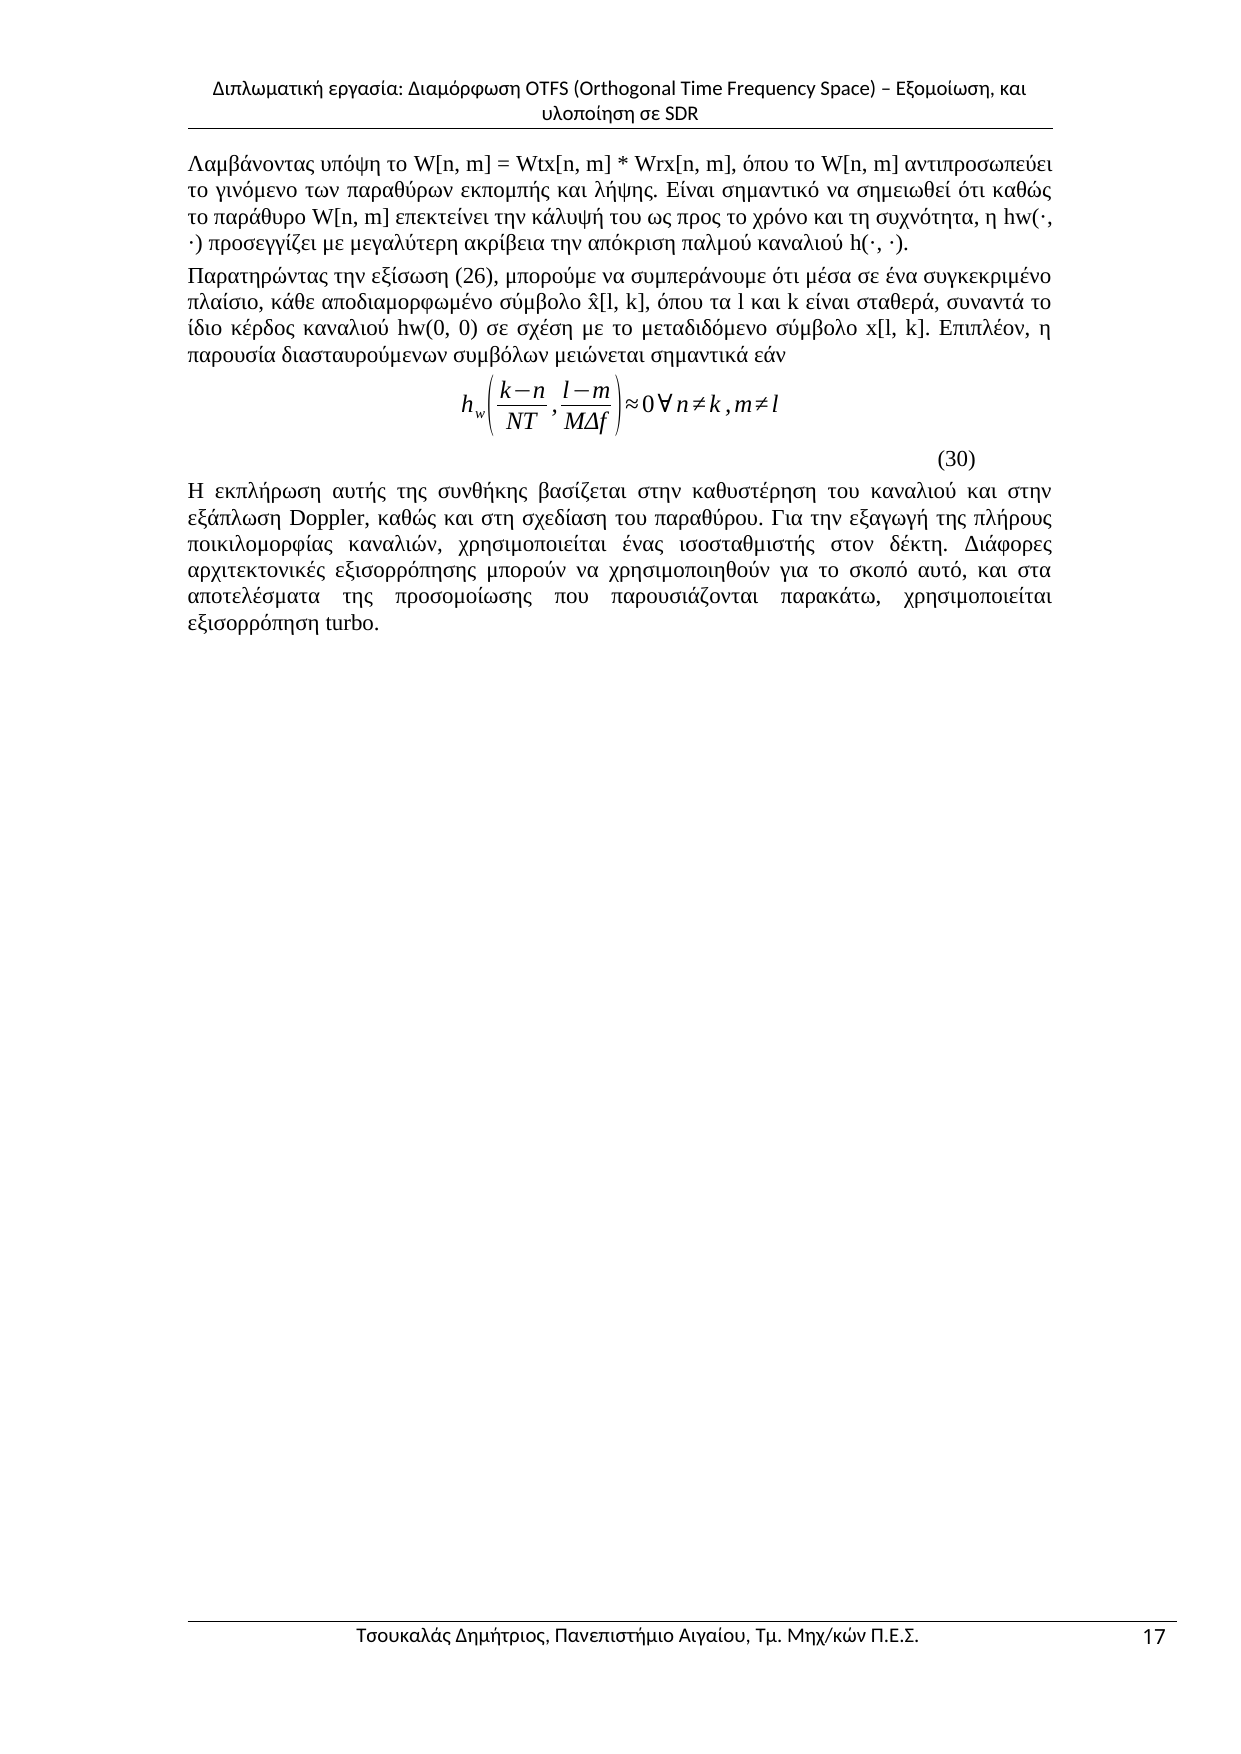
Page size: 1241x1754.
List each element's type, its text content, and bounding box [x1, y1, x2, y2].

text Λαμβάνοντας υπόψη το W[n, m] = Wtx[n, m] * Wrx[n, m], όπου το W[n, m] αντιπροσωπεύει το γινόμενο των παραθύρων εκπομπής και λήψης. Είναι σημαντικό να σημειωθεί ότι καθώς το παράθυρο W[n, m] επεκτείνει την κάλυψή του ως προς το χρόνο και τη συχνότητα, η hw(·, ·) προσεγγίζει με μεγαλύτερη ακρίβεια την απόκριση παλμού καναλιού h(·, ·). [187, 150, 1053, 255]
text Η εκπλήρωση αυτής της συνθήκης βασίζεται στην καθυστέρηση του καναλιού και στην εξάπλωση Doppler, καθώς και στη σχεδίαση του παραθύρου. Για την εξαγωγή της πλήρους ποικιλομορφίας καναλιών, χρησιμοποιείται ένας ισοσταθμιστής στον δέκτη. Διάφορες αρχιτεκτονικές εξισορρόπησης μπορούν να χρησιμοποιηθούν για το σκοπό αυτό, και στα αποτελέσματα της προσομοίωσης που παρουσιάζονται παρακάτω, χρησιμοποιείται εξισορρόπηση turbo. [187, 477, 1053, 635]
text (30) [187, 444, 1053, 471]
text Παρατηρώντας την εξίσωση (26), μπορούμε να συμπεράνουμε ότι μέσα σε ένα συγκεκριμένο πλαίσιο, κάθε αποδιαμορφωμένο σύμβολο x̂[l, k], όπου τα l και k είναι σταθερά, συναντά το ίδιο κέρδος καναλιού hw(0, 0) σε σχέση με το μεταδιδόμενο σύμβολο x[l, k]. Επιπλέον, η παρουσία διασταυρούμενων συμβόλων μειώνεται σημαντικά εάν [187, 262, 1053, 367]
